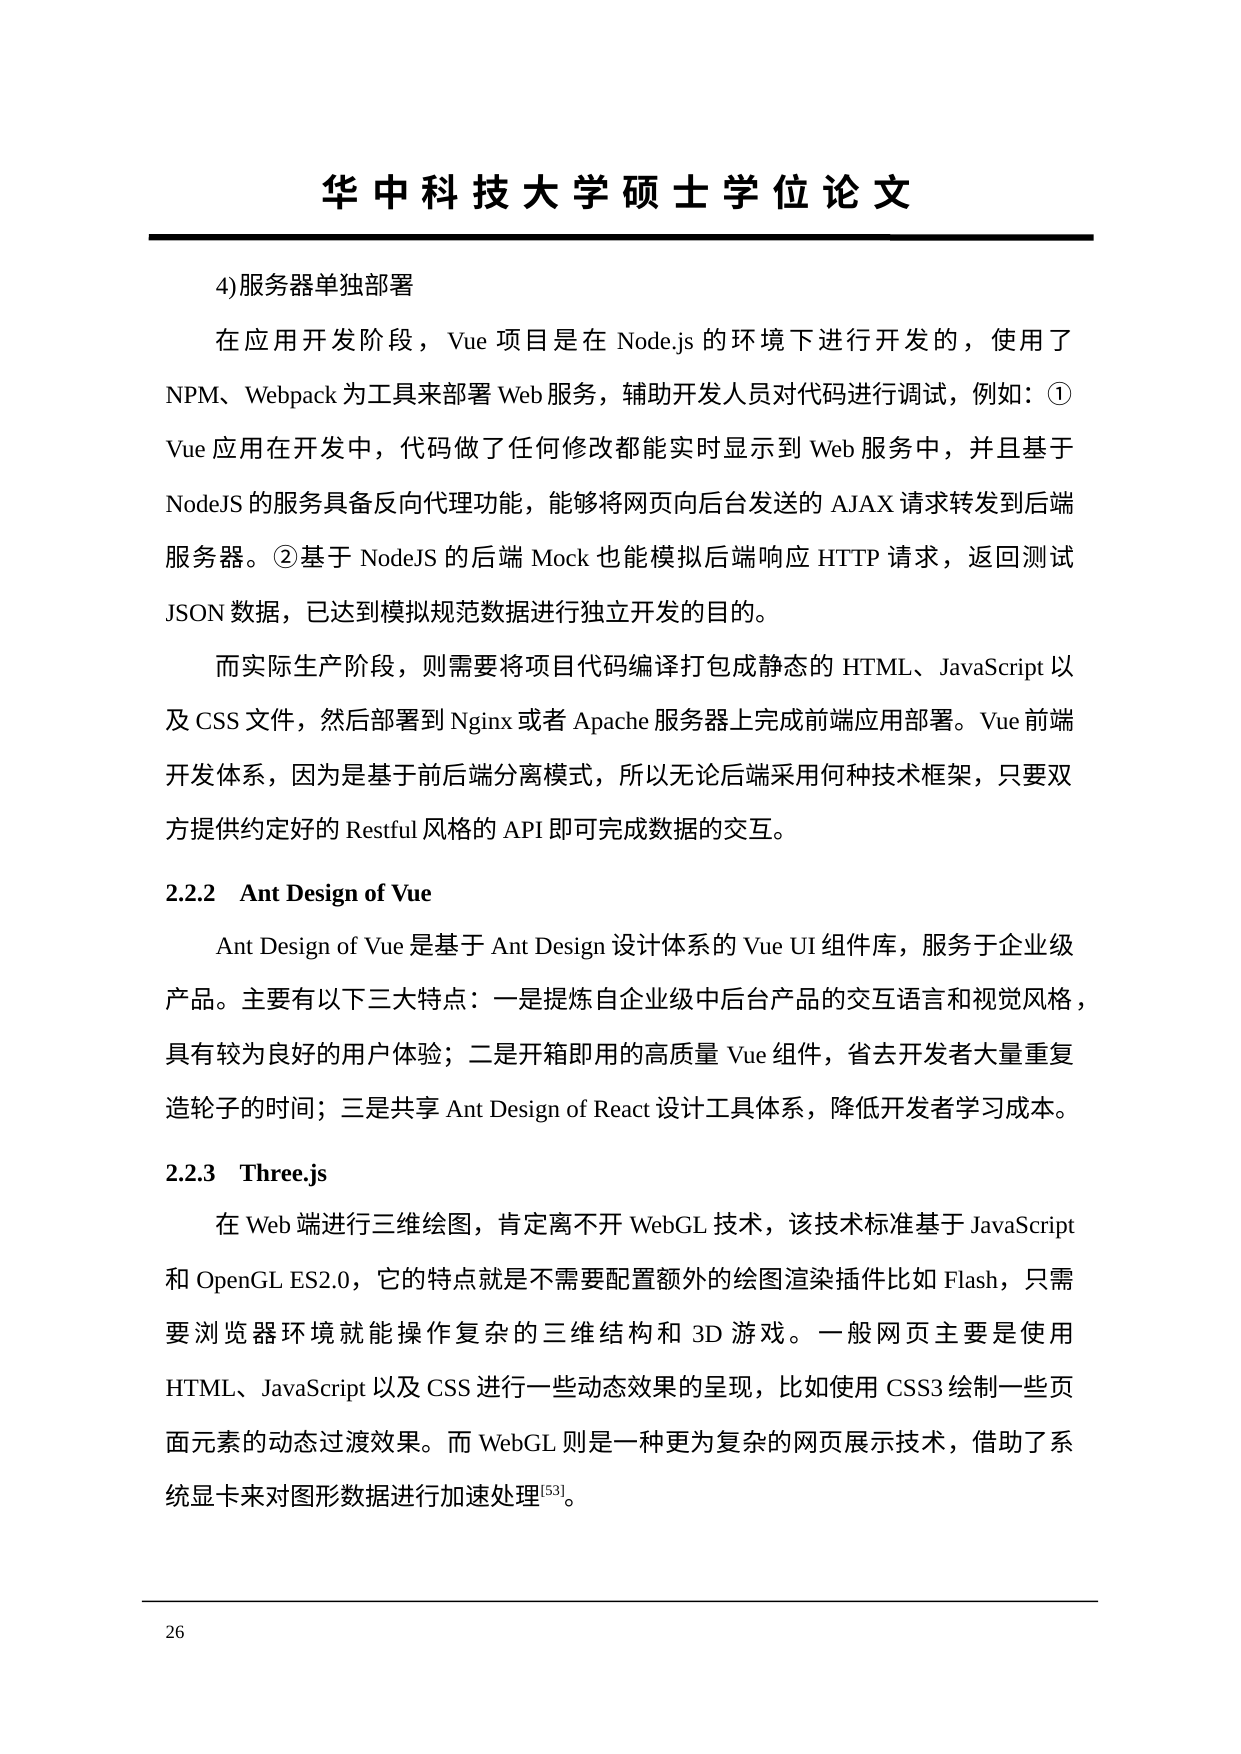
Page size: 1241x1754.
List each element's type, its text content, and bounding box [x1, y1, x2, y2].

subtitle Ant Design of Vue [165, 878, 1075, 907]
text 在应用开发阶段，Vue项目是在Node.js的环境下进行开发的，使用了NPM、Webpack为工具来部署Web服务，辅助开发人员对代码进行调试，例如：①Vue应用在开发中，代码做了任何修改都能实时显示到Web服务中，并且基于NodeJS的服务具备反向代理功能，能够将网页向后台发送的AJAX请求转发到后端服务器。②基于NodeJS的后端Mock也能模拟后端响应HTTP请求，返回测试JSON数据，已达到模拟规范数据进行独立开发的目的。 [165, 320, 1075, 628]
text 在Web端进行三维绘图，肯定离不开WebGL技术，该技术标准基于JavaScript和OpenGL ES2.0，它的特点就是不需要配置额外的绘图渲染插件比如Flash，只需要浏览器环境就能操作复杂的三维结构和3D游戏。一般网页主要是使用HTML、JavaScript以及CSS进行一些动态效果的呈现，比如使用CSS3绘制一些页面元素的动态过渡效果。而WebGL则是一种更为复杂的网页展示技术，借助了系统显卡来对图形数据进行加速处理[53]。 [165, 1205, 1075, 1513]
text Ant Design of Vue是基于Ant Design设计体系的Vue UI组件库，服务于企业级产品。主要有以下三大特点：一是提炼自企业级中后台产品的交互语言和视觉风格，具有较为良好的用户体验；二是开箱即用的高质量Vue组件，省去开发者大量重复造轮子的时间；三是共享Ant Design of React设计工具体系，降低开发者学习成本。 [165, 926, 1075, 1125]
subtitle Three.js [165, 1158, 1075, 1186]
text 而实际生产阶段，则需要将项目代码编译打包成静态的HTML、JavaScript以及CSS文件，然后部署到Nginx或者Apache服务器上完成前端应用部署。Vue前端开发体系，因为是基于前后端分离模式，所以无论后端采用何种技术框架，只要双方提供约定好的Restful风格的API即可完成数据的交互。 [165, 646, 1075, 846]
list 服务器单独部署 [216, 266, 1075, 302]
